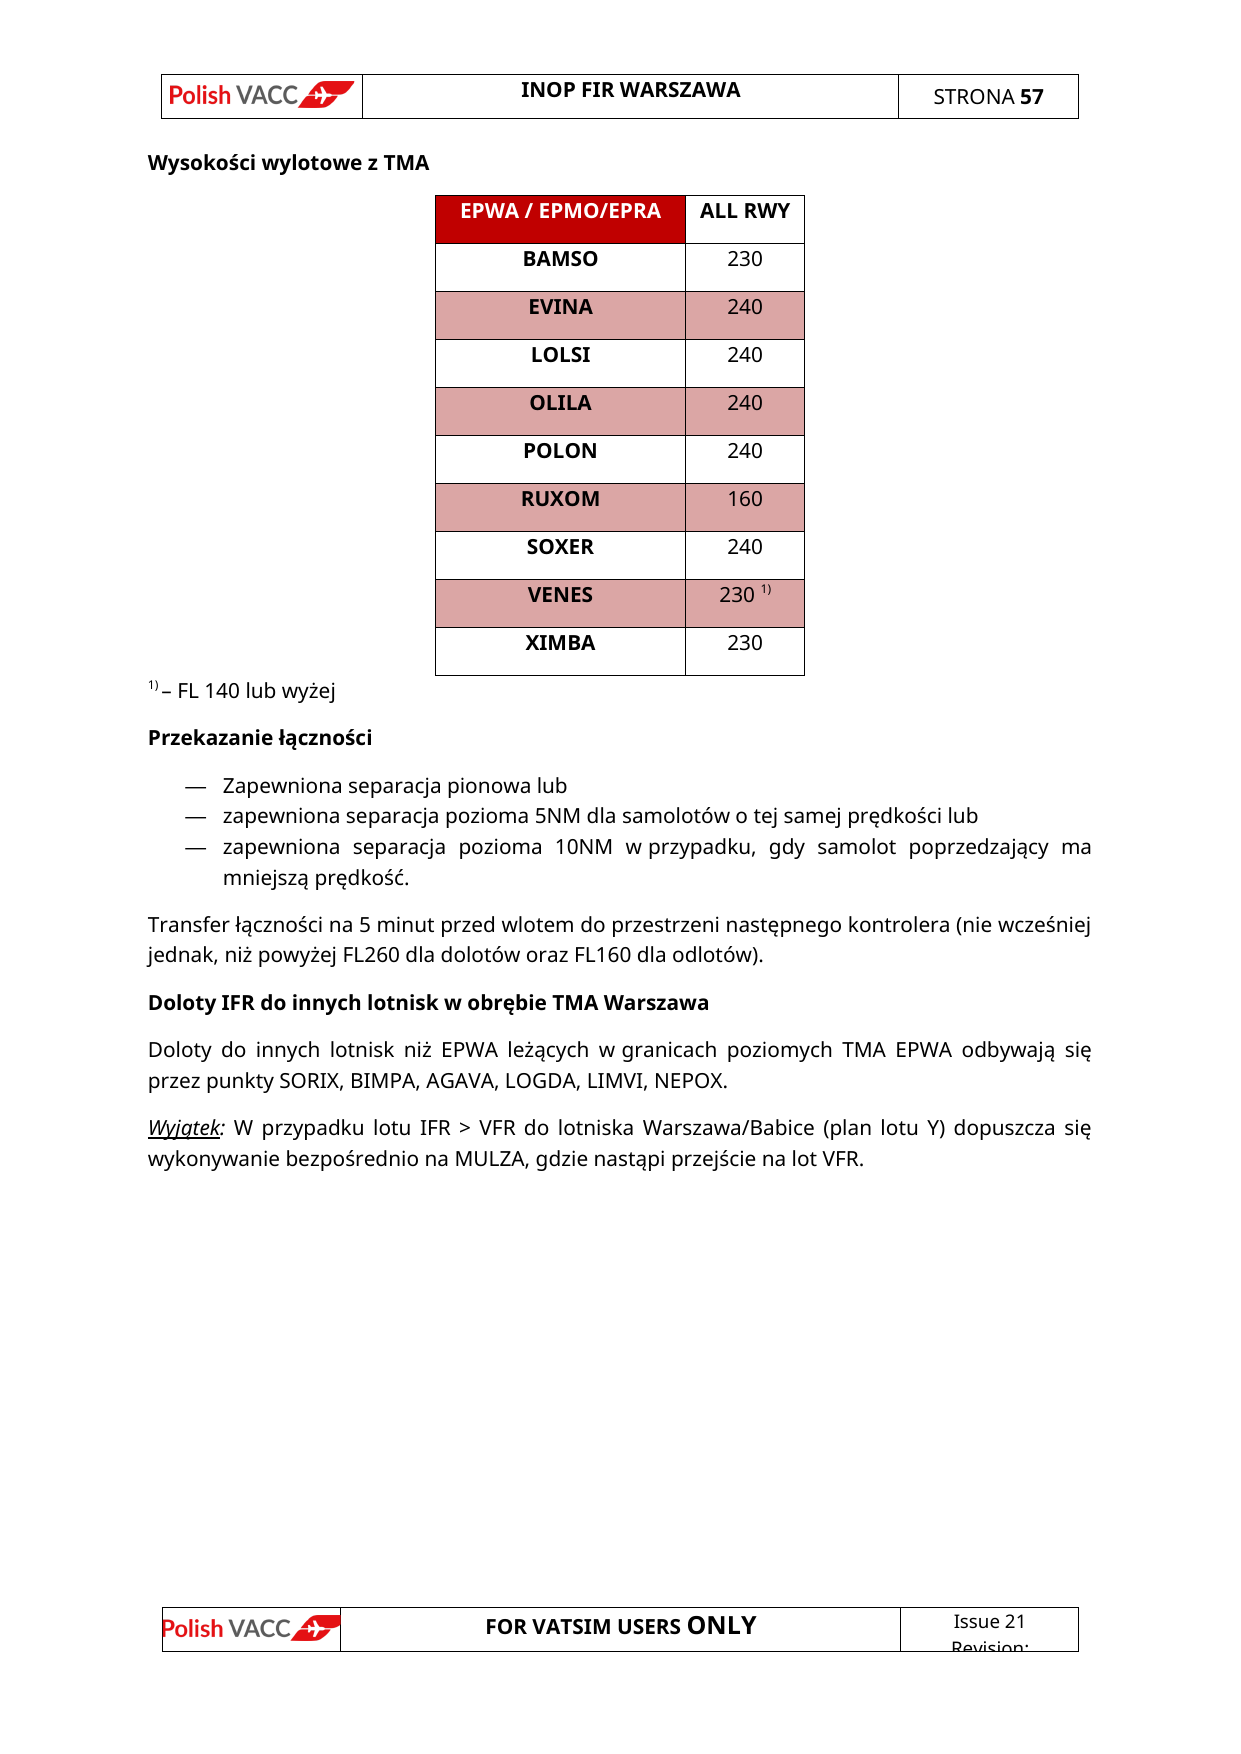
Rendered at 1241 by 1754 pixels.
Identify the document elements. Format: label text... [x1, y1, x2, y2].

table_header EPWA / EPMO/EPRA [436, 196, 685, 243]
table_cell 240 [686, 292, 804, 339]
table_cell 230 [686, 244, 804, 291]
table_cell LOLSI [436, 340, 685, 387]
list zapewniona separacja pozioma 10NM w przypadku, gdy samolot poprzedzający ma mniejszą prędkość. [185, 832, 1093, 891]
list Zapewniona separacja pionowa lub [185, 771, 1093, 799]
table_cell 240 [686, 436, 804, 483]
text Wysokości wylotowe z TMA [148, 148, 1093, 176]
text Wyjątek: W przypadku lotu IFR > VFR do lotniska Warszawa/Babice (plan lotu Y) dopuszcza się wykonywanie bezpośrednio na MULZA, gdzie nastąpi przejście na lot VFR. [148, 1113, 1093, 1172]
table_cell OLILA [436, 388, 685, 435]
table_cell 160 [686, 484, 804, 531]
picture [162, 1615, 341, 1641]
text Transfer łączności na 5 minut przed wlotem do przestrzeni następnego kontrolera (nie wcześniej jednak, niż powyżej FL260 dla dolotów oraz FL160 dla odlotów). [148, 910, 1093, 969]
table_cell SOXER [436, 532, 685, 579]
text 1) – FL 140 lub wyżej [148, 676, 1093, 704]
text Doloty do innych lotnisk niż EPWA leżących w granicach poziomych TMA EPWA odbywają się przez punkty SORIX, BIMPA, AGAVA, LOGDA, LIMVI, NEPOX. [148, 1035, 1093, 1094]
table_cell 240 [686, 388, 804, 435]
table_cell EVINA [436, 292, 685, 339]
text Przekazanie łączności [148, 723, 1093, 752]
table_cell BAMSO [436, 244, 685, 291]
text Doloty IFR do innych lotnisk w obrębie TMA Warszawa [148, 988, 1093, 1016]
table_cell POLON [436, 436, 685, 483]
table_cell RUXOM [436, 484, 685, 531]
picture [170, 81, 355, 108]
table_cell 240 [686, 532, 804, 579]
table_header ALL RWY [686, 196, 804, 243]
table_cell 230 [686, 628, 804, 675]
table_cell 240 [686, 340, 804, 387]
list zapewniona separacja pozioma 5NM dla samolotów o tej samej prędkości lub [185, 801, 1093, 830]
table_cell 230 1) [686, 580, 804, 627]
table_cell XIMBA [436, 628, 685, 675]
table_cell VENES [436, 580, 685, 627]
